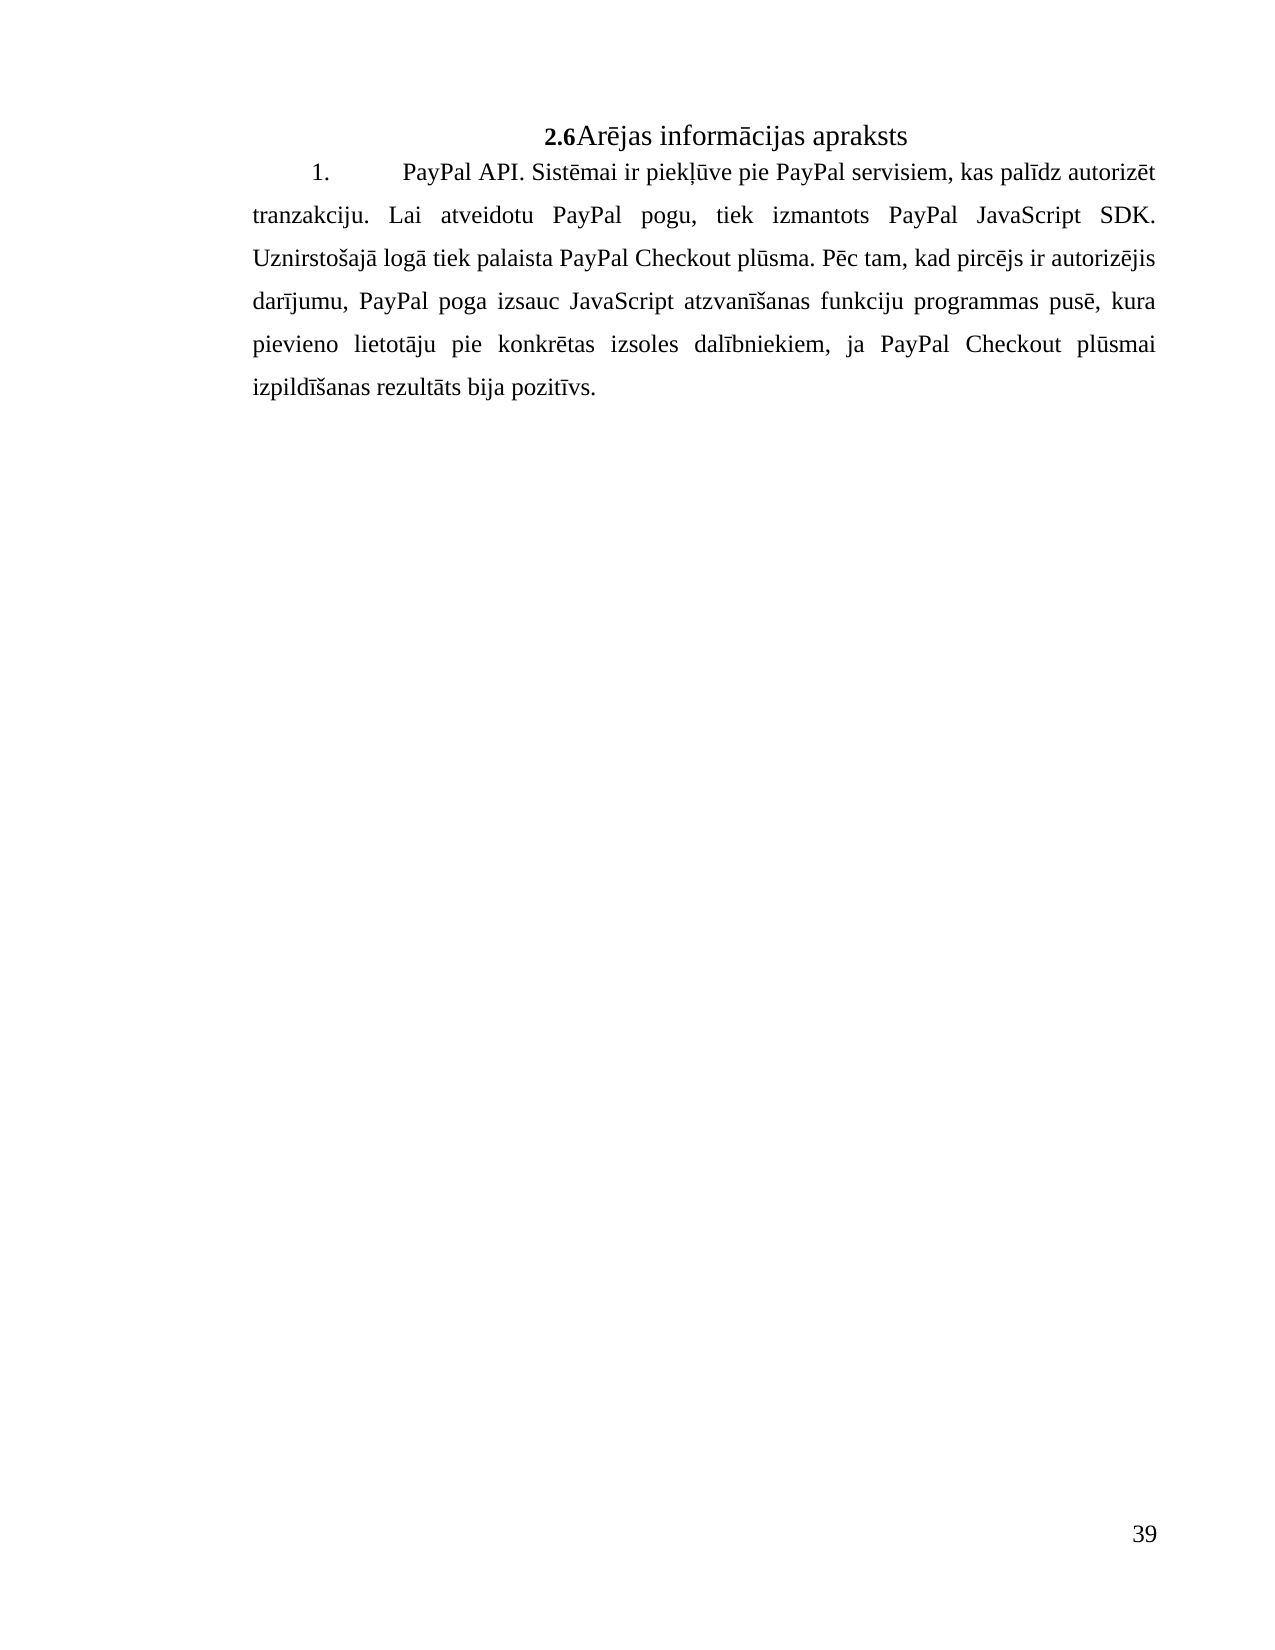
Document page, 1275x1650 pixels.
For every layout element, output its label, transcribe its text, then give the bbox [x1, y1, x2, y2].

list PayPal API. Sistēmai ir piekļūve pie PayPal servisiem, kas palīdz autorizēt tranzakciju. Lai atveidotu PayPal pogu, tiek izmantots PayPal JavaScript SDK. Uznirstošajā logā tiek palaista PayPal Checkout plūsma. Pēc tam, kad pircējs ir autorizējis darījumu, PayPal poga izsauc JavaScript atzvanīšanas funkciju programmas pusē, kura pievieno lietotāju pie konkrētas izsoles dalībniekiem, ja PayPal Checkout plūsmai izpildīšanas rezultāts bija pozitīvs. [252, 157, 1157, 401]
subtitle Arējas informācijas apraksts [236, 118, 1157, 152]
